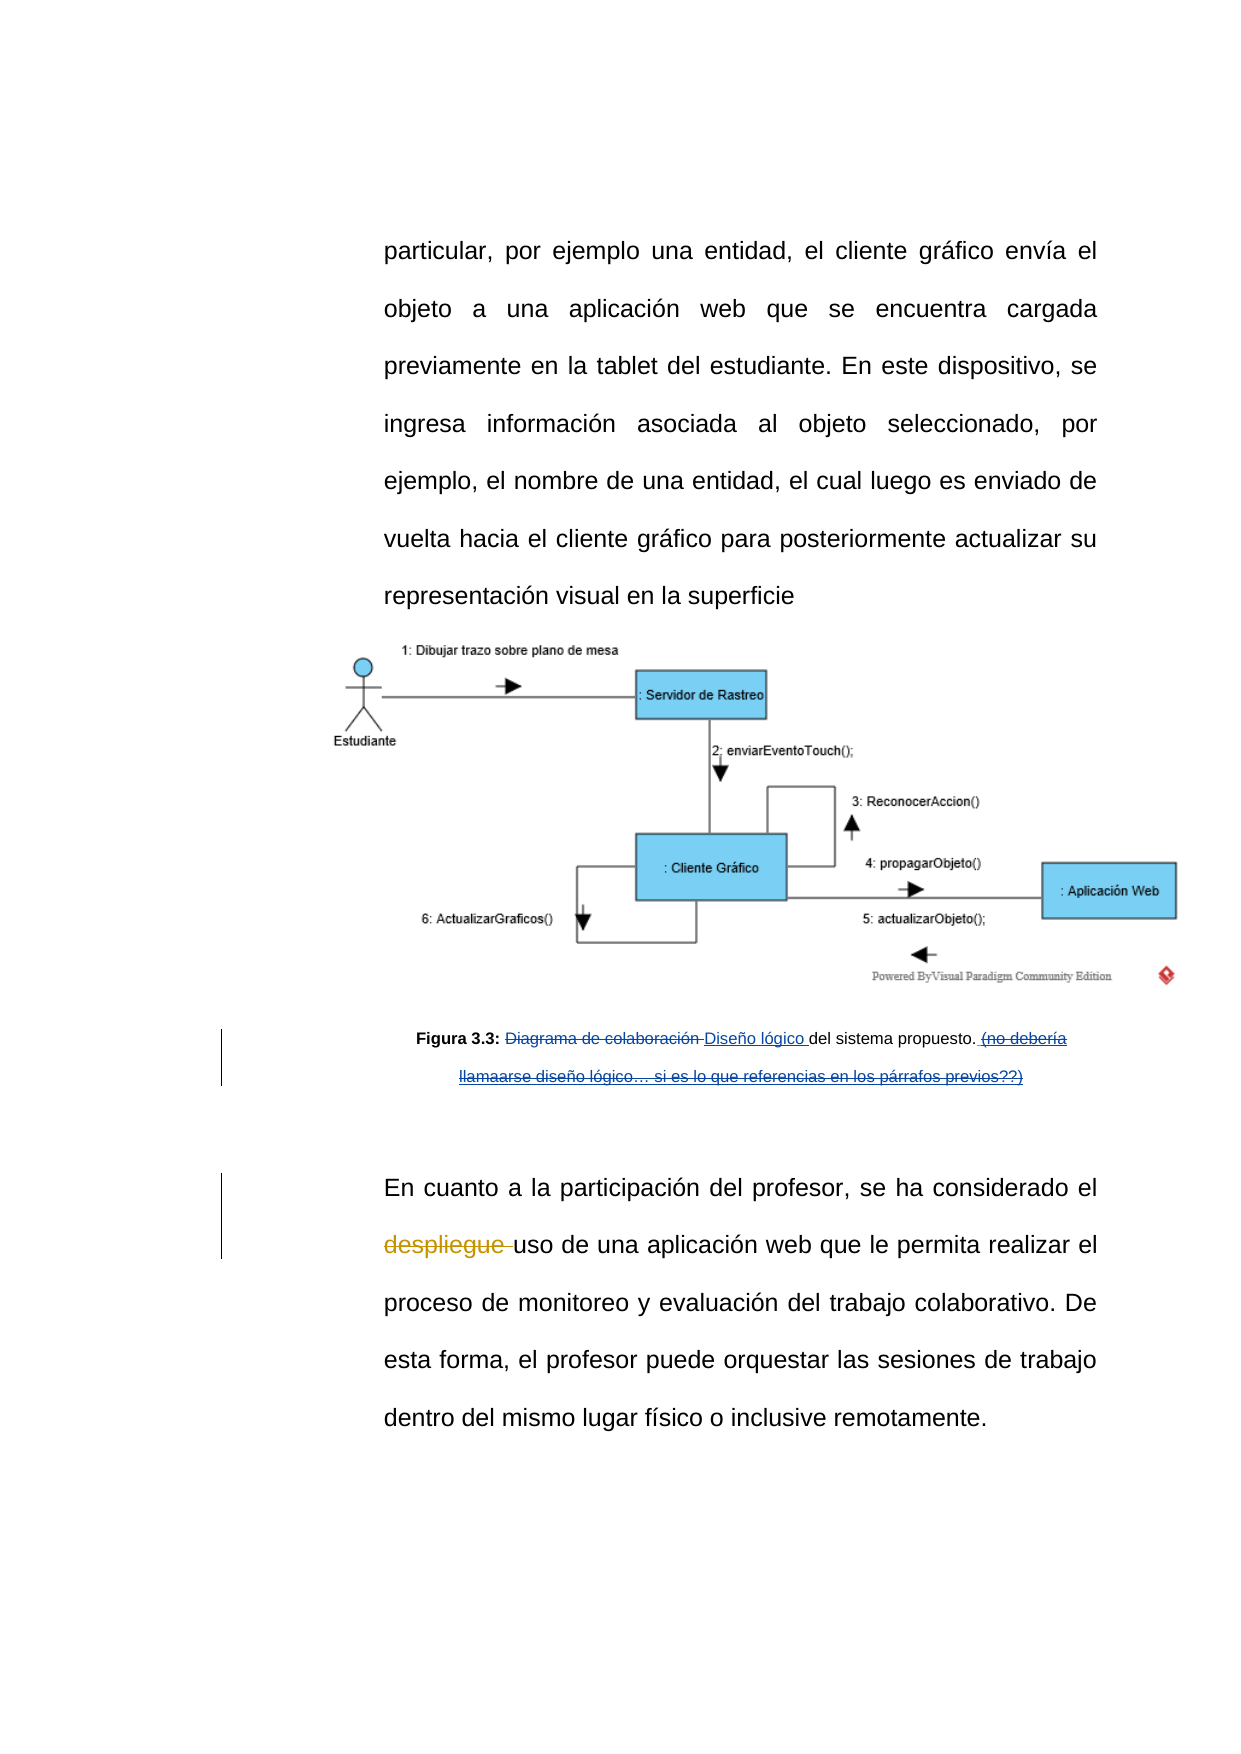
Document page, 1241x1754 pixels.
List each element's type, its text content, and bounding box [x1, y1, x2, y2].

text Figura 3.3: del sistema propuesto. [384, 1029, 1098, 1086]
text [384, 236, 1098, 610]
picture [318, 638, 1181, 996]
text En cuanto a la participación del profesor, se ha considerado el uso de una aplicación web que le permita realizar el proceso de monitoreo y evaluación del trabajo colaborativo. De esta forma, el profesor puede orquestar las sesiones de trabajo dentro del mismo lugar físico o inclusive remotamente. [384, 1172, 1098, 1431]
